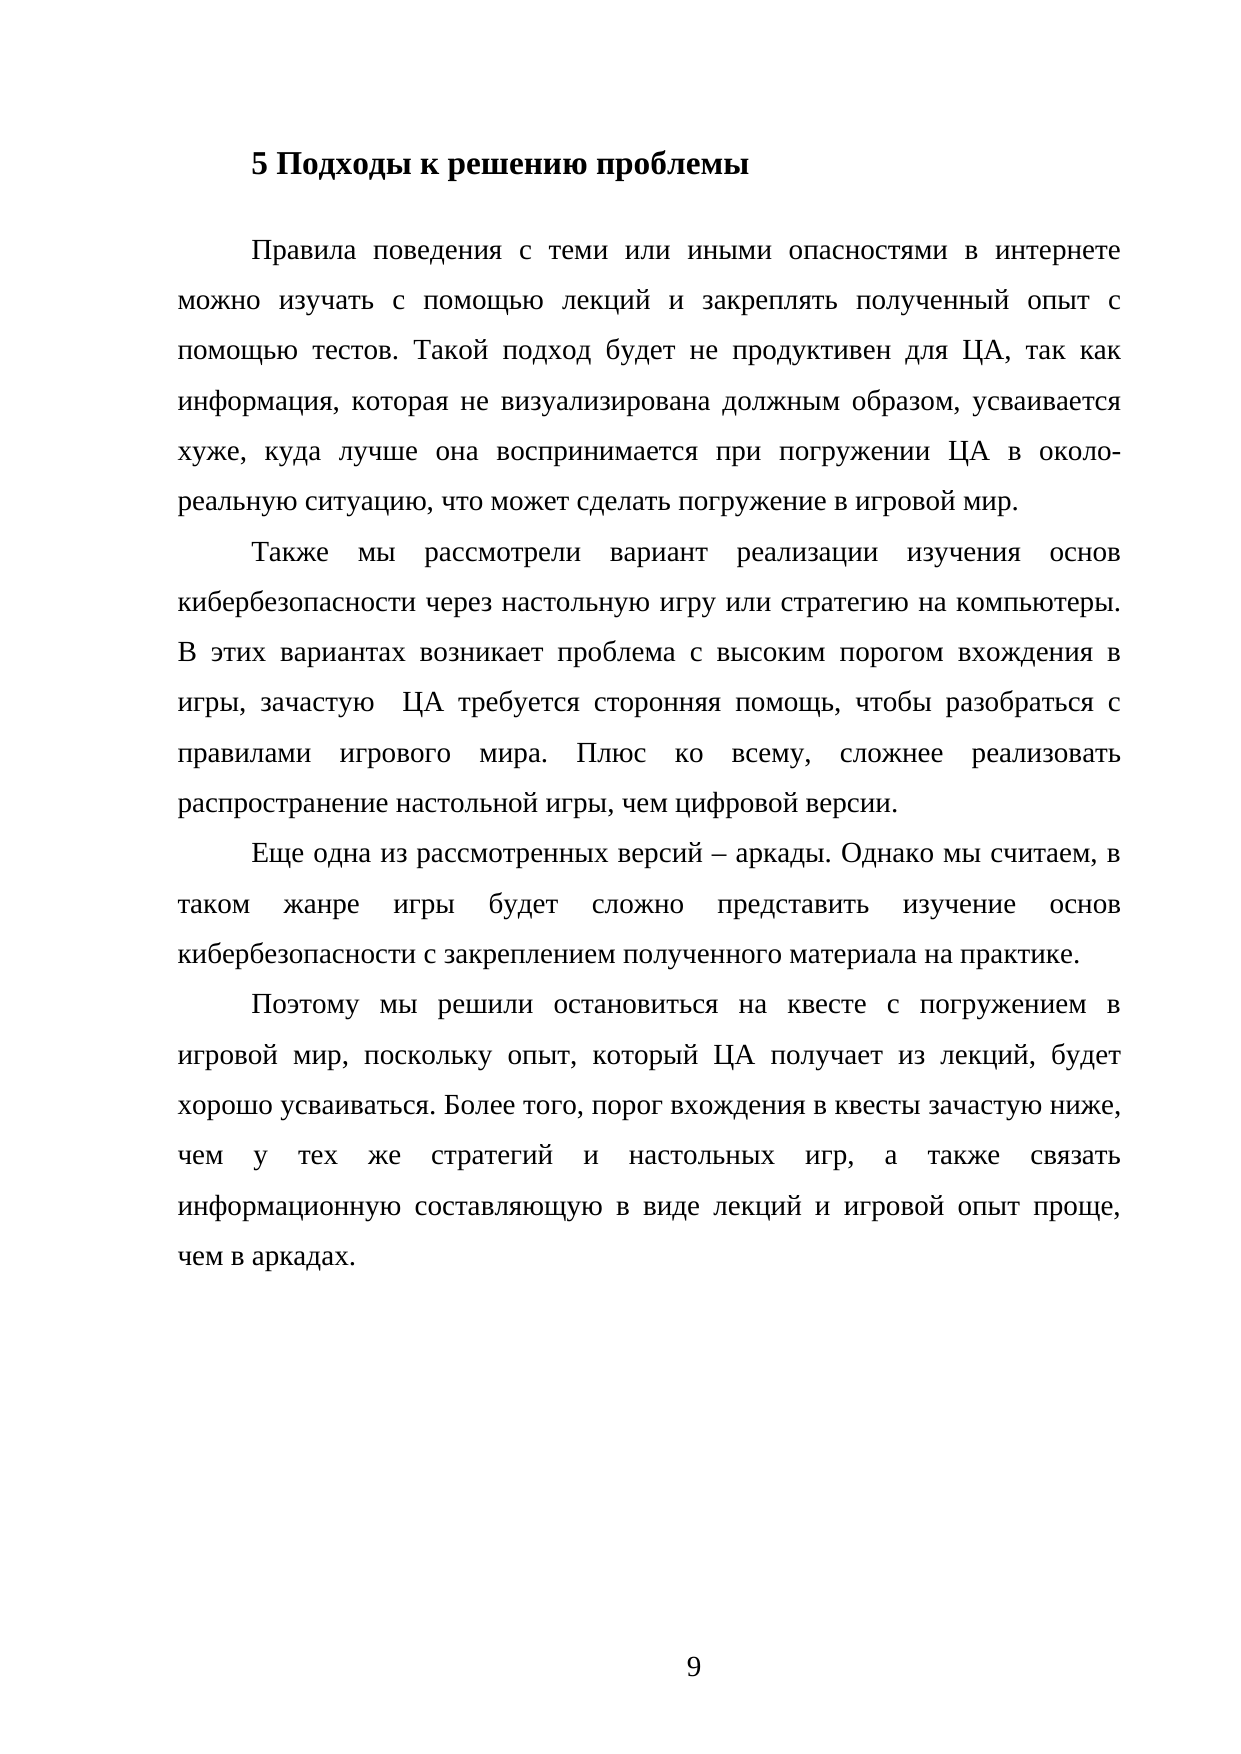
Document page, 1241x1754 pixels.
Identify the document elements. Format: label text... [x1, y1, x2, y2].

text Еще одна из рассмотренных версий – аркады. Однако мы считаем, в таком жанре игры будет сложно представить изучение основ кибербезопасности с закреплением полученного материала на практике. [177, 836, 1122, 970]
text Поэтому мы решили остановиться на квесте с погружением в игровой мир, поскольку опыт, который ЦА получает из лекций, будет хорошо усваиваться. Более того, порог вхождения в квесты зачастую ниже, чем у тех же стратегий и настольных игр, а также связать информационную составляющую в виде лекций и игровой опыт проще, чем в аркадах. [177, 986, 1122, 1272]
subtitle 5 Подходы к решению проблемы [177, 143, 1122, 181]
text Правила поведения с теми или иными опасностями в интернете можно изучать с помощью лекций и закреплять полученный опыт с помощью тестов. Такой подход будет не продуктивен для ЦА, так как информация, которая не визуализирована должным образом, усваивается хуже, куда лучше она воспринимается при погружении ЦА в около-реальную ситуацию, что может сделать погружение в игровой мир. [177, 232, 1122, 517]
text Также мы рассмотрели вариант реализации изучения основ кибербезопасности через настольную игру или стратегию на компьютеры. В этих вариантах возникает проблема с высоким порогом вхождения в игры, зачастую ЦА требуется сторонняя помощь, чтобы разобраться с правилами игрового мира. Плюс ко всему, сложнее реализовать распространение настольной игры, чем цифровой версии. [177, 534, 1122, 819]
